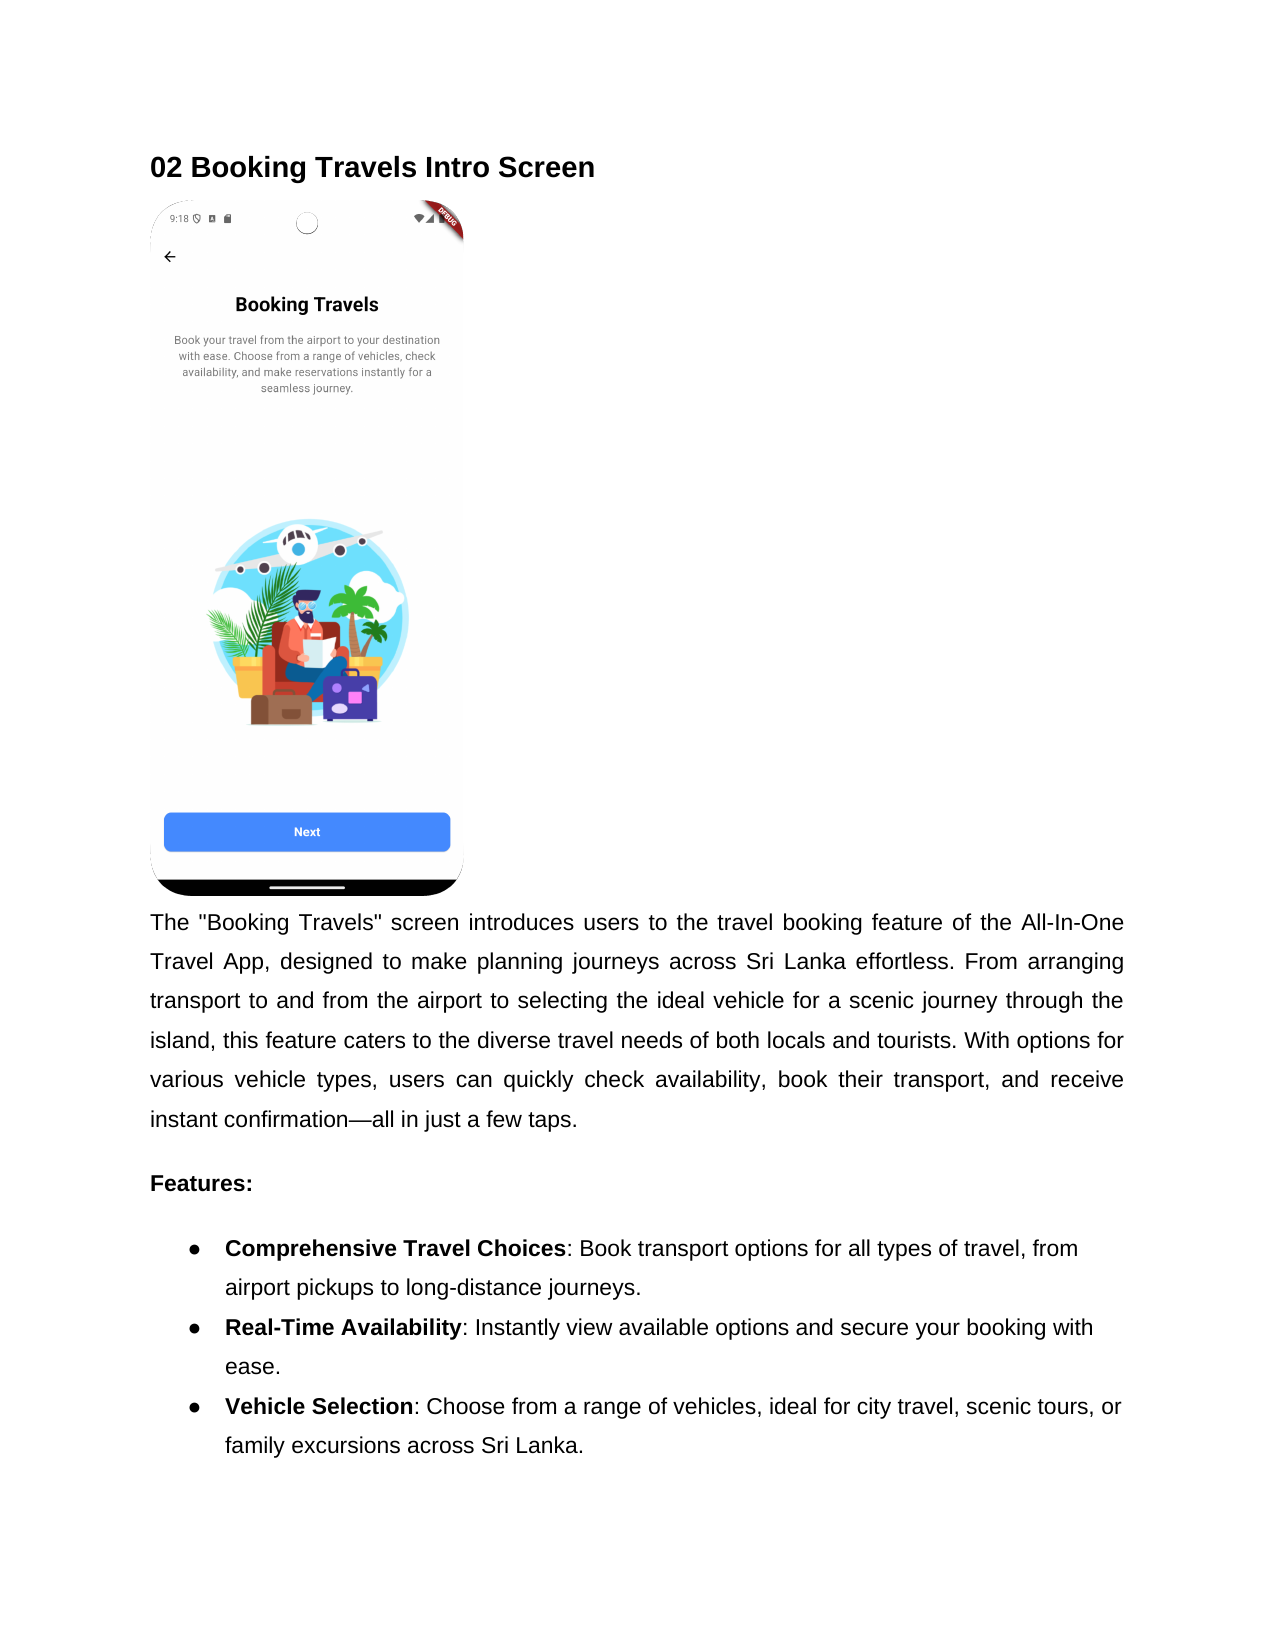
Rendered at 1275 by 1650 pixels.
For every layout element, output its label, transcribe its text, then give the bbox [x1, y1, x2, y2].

list Vehicle Selection: Choose from a range of vehicles, ideal for city travel, scenic tours, or family excursions across Sri Lanka. [187, 1393, 1125, 1458]
list Real-Time Availability: Instantly view available options and secure your booking with ease. [187, 1314, 1125, 1379]
text Features: [150, 1170, 1125, 1197]
list Comprehensive Travel Choices: Book transport options for all types of travel, from airport pickups to long-distance journeys. [187, 1235, 1125, 1301]
picture [150, 200, 464, 896]
text 02 Booking Travels Intro Screen [150, 150, 1125, 183]
text The "Booking Travels" screen introduces users to the travel booking feature of the All-In-One Travel App, designed to make planning journeys across Sri Lanka effortless. From arranging transport to and from the airport to selecting the ideal vehicle for a scenic journey through the island, this feature caters to the diverse travel needs of both locals and tourists. With options for various vehicle types, users can quickly check availability, book their transport, and receive instant confirmation—all in just a few taps. [150, 908, 1125, 1132]
